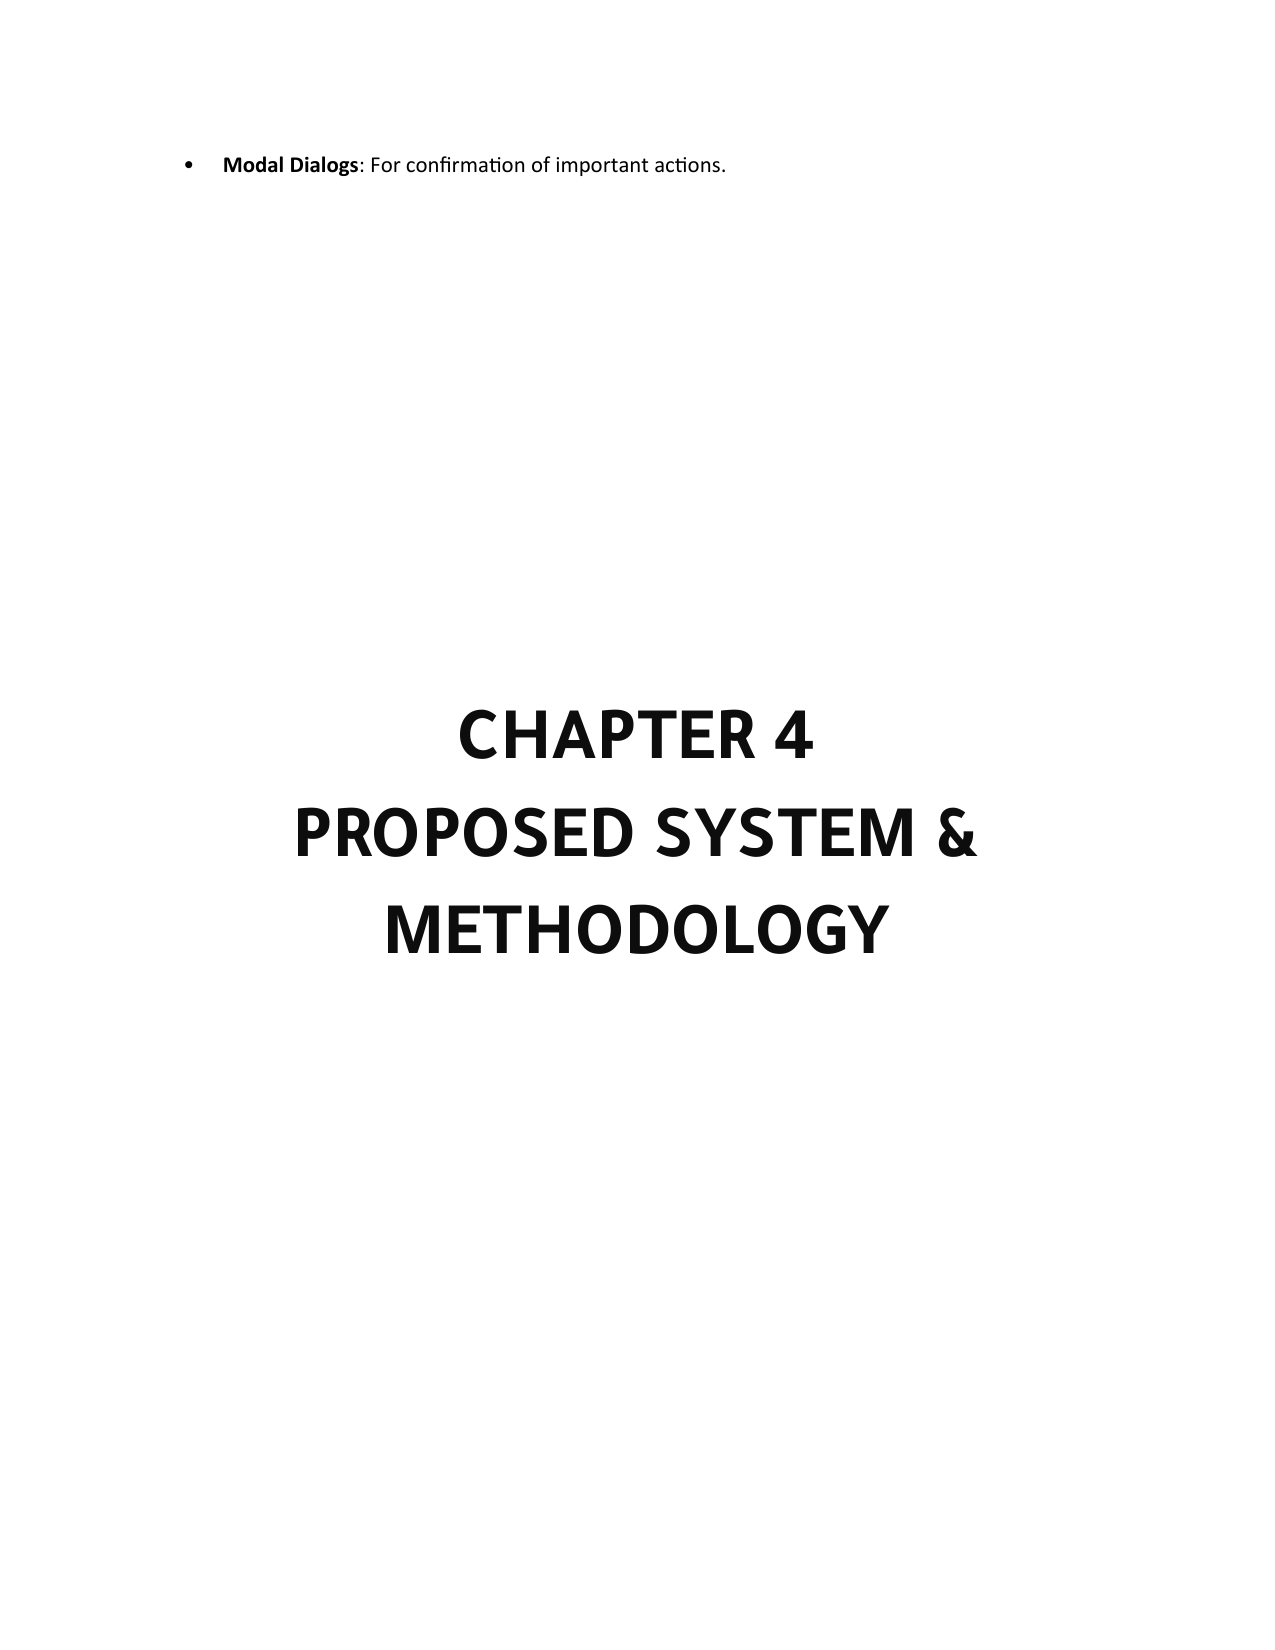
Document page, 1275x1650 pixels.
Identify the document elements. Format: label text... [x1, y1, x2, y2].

subtitle CHAPTER 4 PROPOSED SYSTEM & METHODOLOGY [148, 694, 1125, 982]
list Modal Dialogs: For confirmation of important actions. [185, 150, 1125, 178]
